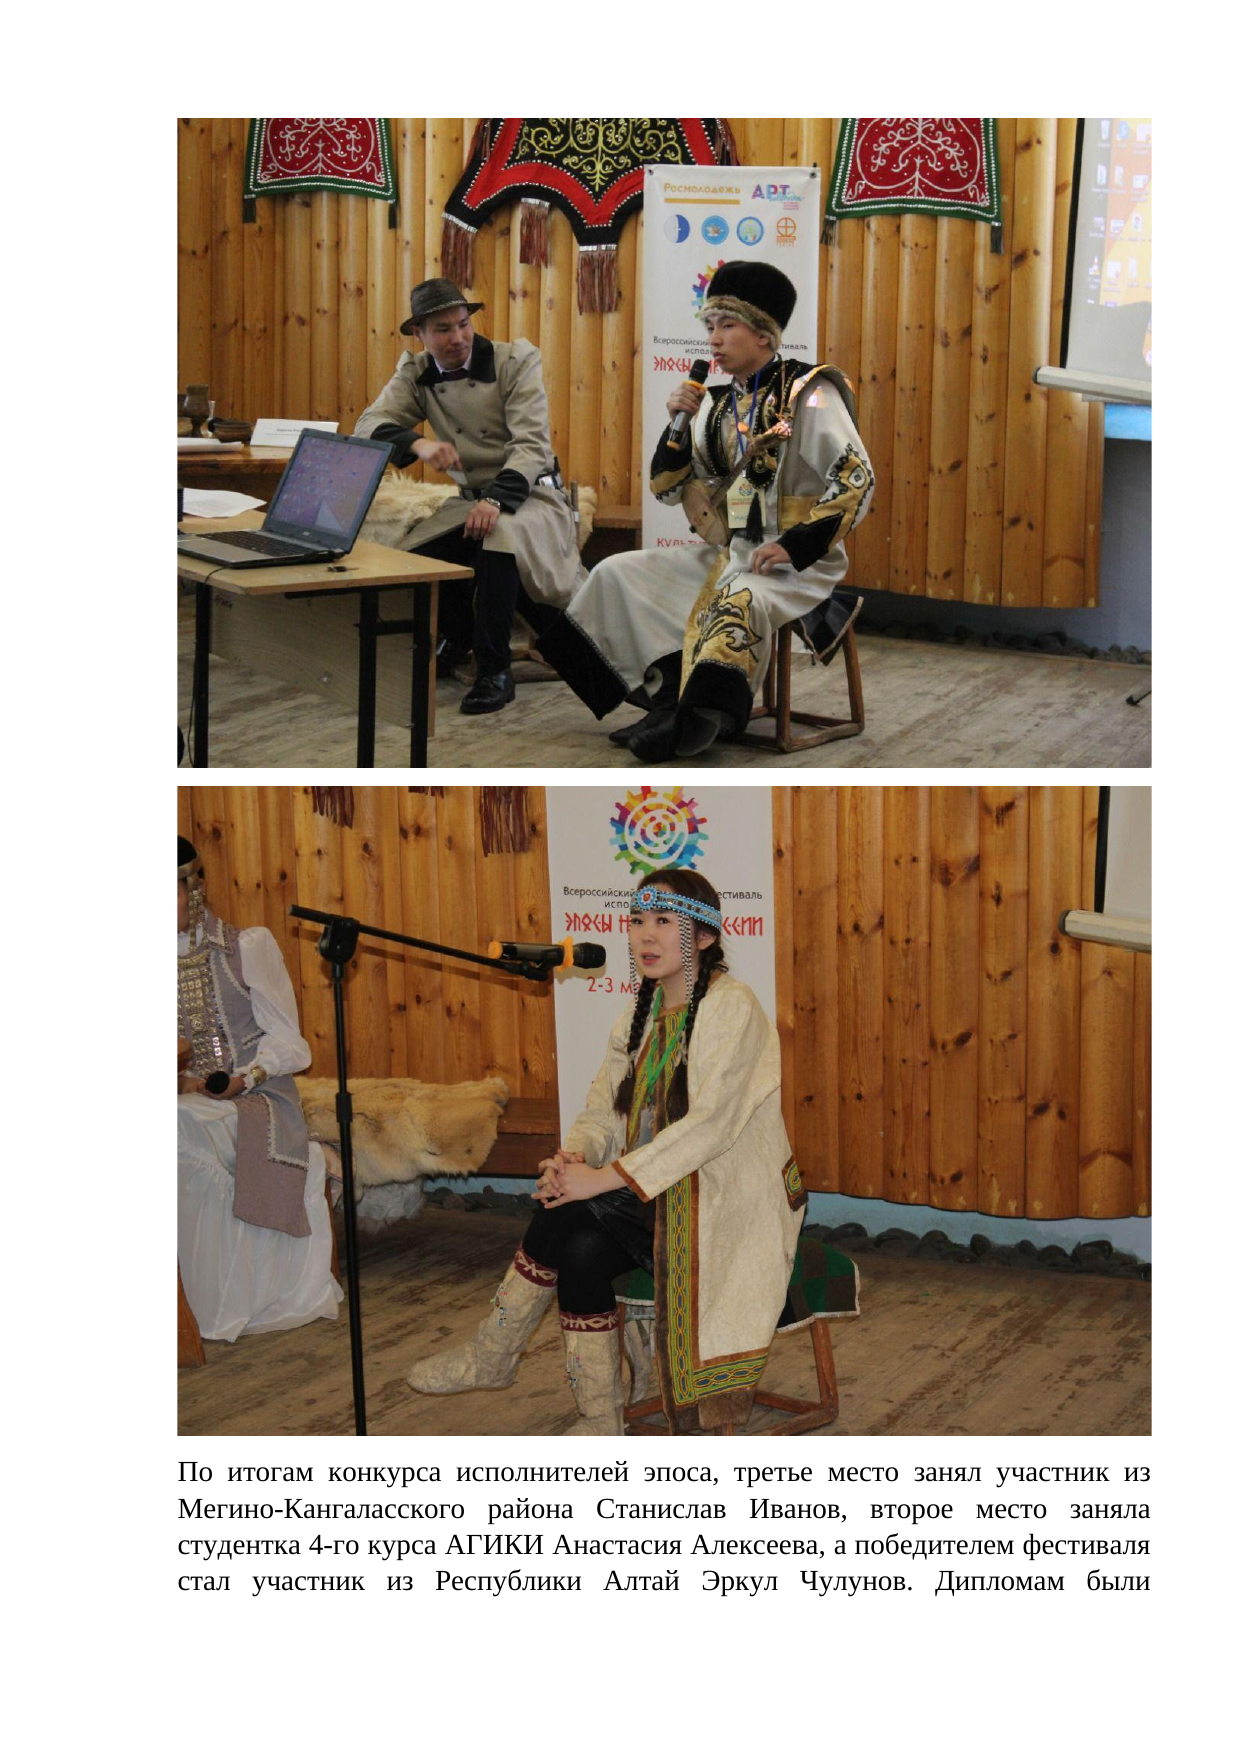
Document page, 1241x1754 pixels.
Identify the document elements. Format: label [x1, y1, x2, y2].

text [177, 1454, 1152, 1597]
picture [177, 118, 1152, 768]
picture [177, 786, 1152, 1436]
